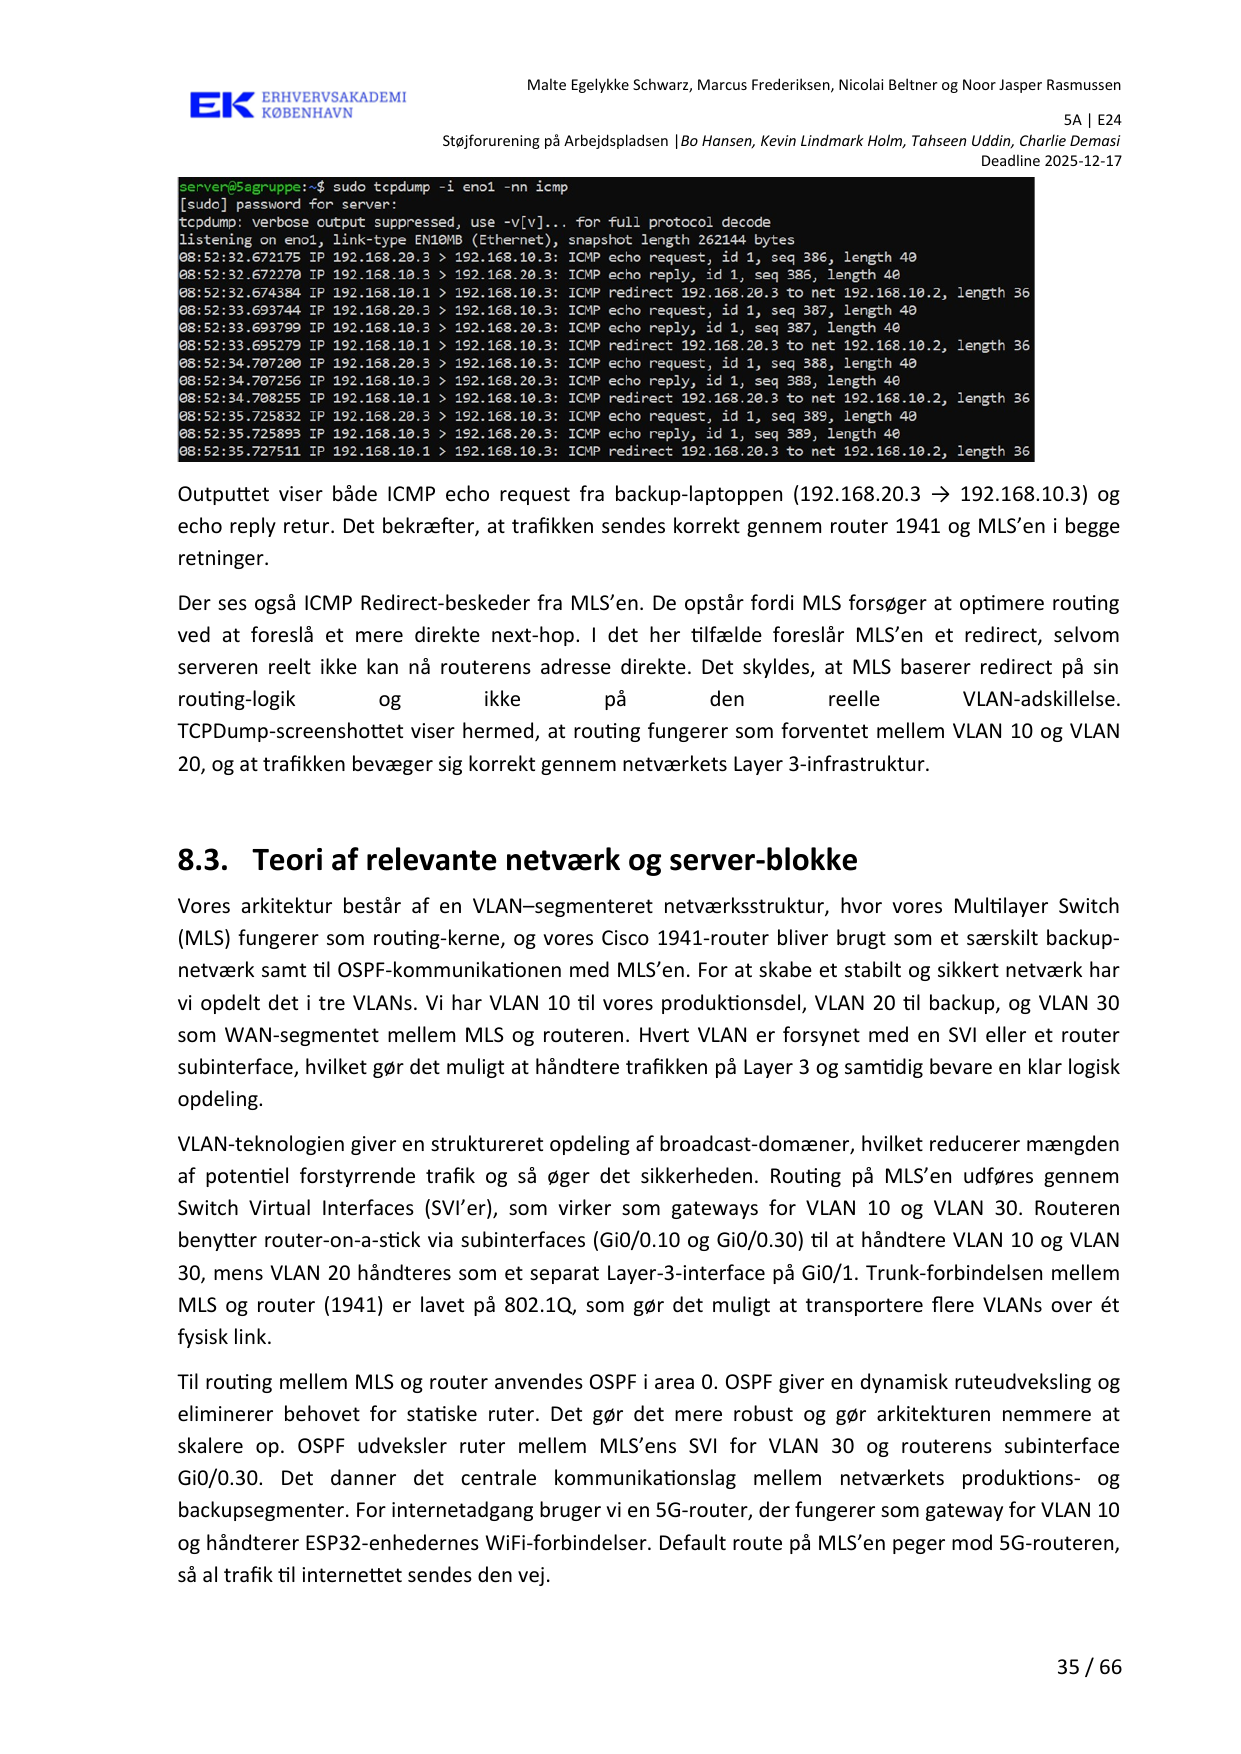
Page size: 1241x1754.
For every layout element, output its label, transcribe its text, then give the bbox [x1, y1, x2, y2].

text VLAN-teknologien giver en struktureret opdeling af broadcast-domæner, hvilket reducerer mængden af potentiel forstyrrende trafik og så øger det sikkerheden. Routing på MLS’en udføres gennem Switch Virtual Interfaces (SVI’er), som virker som gateways for VLAN 10 og VLAN 30. Routeren benytter router-on-a-stick via subinterfaces (Gi0/0.10 og Gi0/0.30) til at håndtere VLAN 10 og VLAN 30, mens VLAN 20 håndteres som et separat Layer-3-interface på Gi0/1. Trunk-forbindelsen mellem MLS og router (1941) er lavet på 802.1Q, som gør det muligt at transportere flere VLANs over ét fysisk link. [177, 1129, 1122, 1350]
text Til routing mellem MLS og router anvendes OSPF i area 0. OSPF giver en dynamisk ruteudveksling og eliminerer behovet for statiske ruter. Det gør det mere robust og gør arkitekturen nemmere at skalere op. OSPF udveksler ruter mellem MLS’ens SVI for VLAN 30 og routerens subinterface Gi0/0.30. Det danner det centrale kommunikationslag mellem netværkets produktions- og backupsegmenter. For internetadgang bruger vi en 5G-router, der fungerer som gateway for VLAN 10 og håndterer ESP32-enhedernes WiFi-forbindelser. Default route på MLS’en peger mod 5G-routeren, så al trafik til internettet sendes den vej. [177, 1367, 1122, 1588]
text Vores arkitektur består af en VLAN–segmenteret netværksstruktur, hvor vores Multilayer Switch (MLS) fungerer som routing-kerne, og vores Cisco 1941-router bliver brugt som et særskilt backup-netværk samt til OSPF-kommunikationen med MLS’en. For at skabe et stabilt og sikkert netværk har vi opdelt det i tre VLANs. Vi har VLAN 10 til vores produktionsdel, VLAN 20 til backup, og VLAN 30 som WAN-segmentet mellem MLS og routeren. Hvert VLAN er forsynet med en SVI eller et router subinterface, hvilket gør det muligt at håndtere trafikken på Layer 3 og samtidig bevare en klar logisk opdeling. [177, 891, 1122, 1112]
text Outputtet viser både ICMP echo request fra backup-laptoppen (192.168.20.3 → 192.168.10.3) og echo reply retur. Det bekræfter, at trafikken sendes korrekt gennem router 1941 og MLS’en i begge retninger. [177, 479, 1122, 571]
picture [177, 73, 420, 141]
text Der ses også ICMP Redirect-beskeder fra MLS’en. De opstår fordi MLS forsøger at optimere routing ved at foreslå et mere direkte next-hop. I det her tilfælde foreslår MLS’en et redirect, selvom serveren reelt ikke kan nå routerens adresse direkte. Det skyldes, at MLS baserer redirect på sin routing-logik og ikke på den reelle VLAN-adskillelse. TCPDump-screenshottet viser hermed, at routing fungerer som forventet mellem VLAN 10 og VLAN 20, og at trafikken bevæger sig korrekt gennem netværkets Layer 3-infrastruktur. [177, 588, 1122, 777]
subtitle Teori af relevante netværk og server-blokke [177, 838, 1122, 879]
picture [177, 177, 1035, 462]
